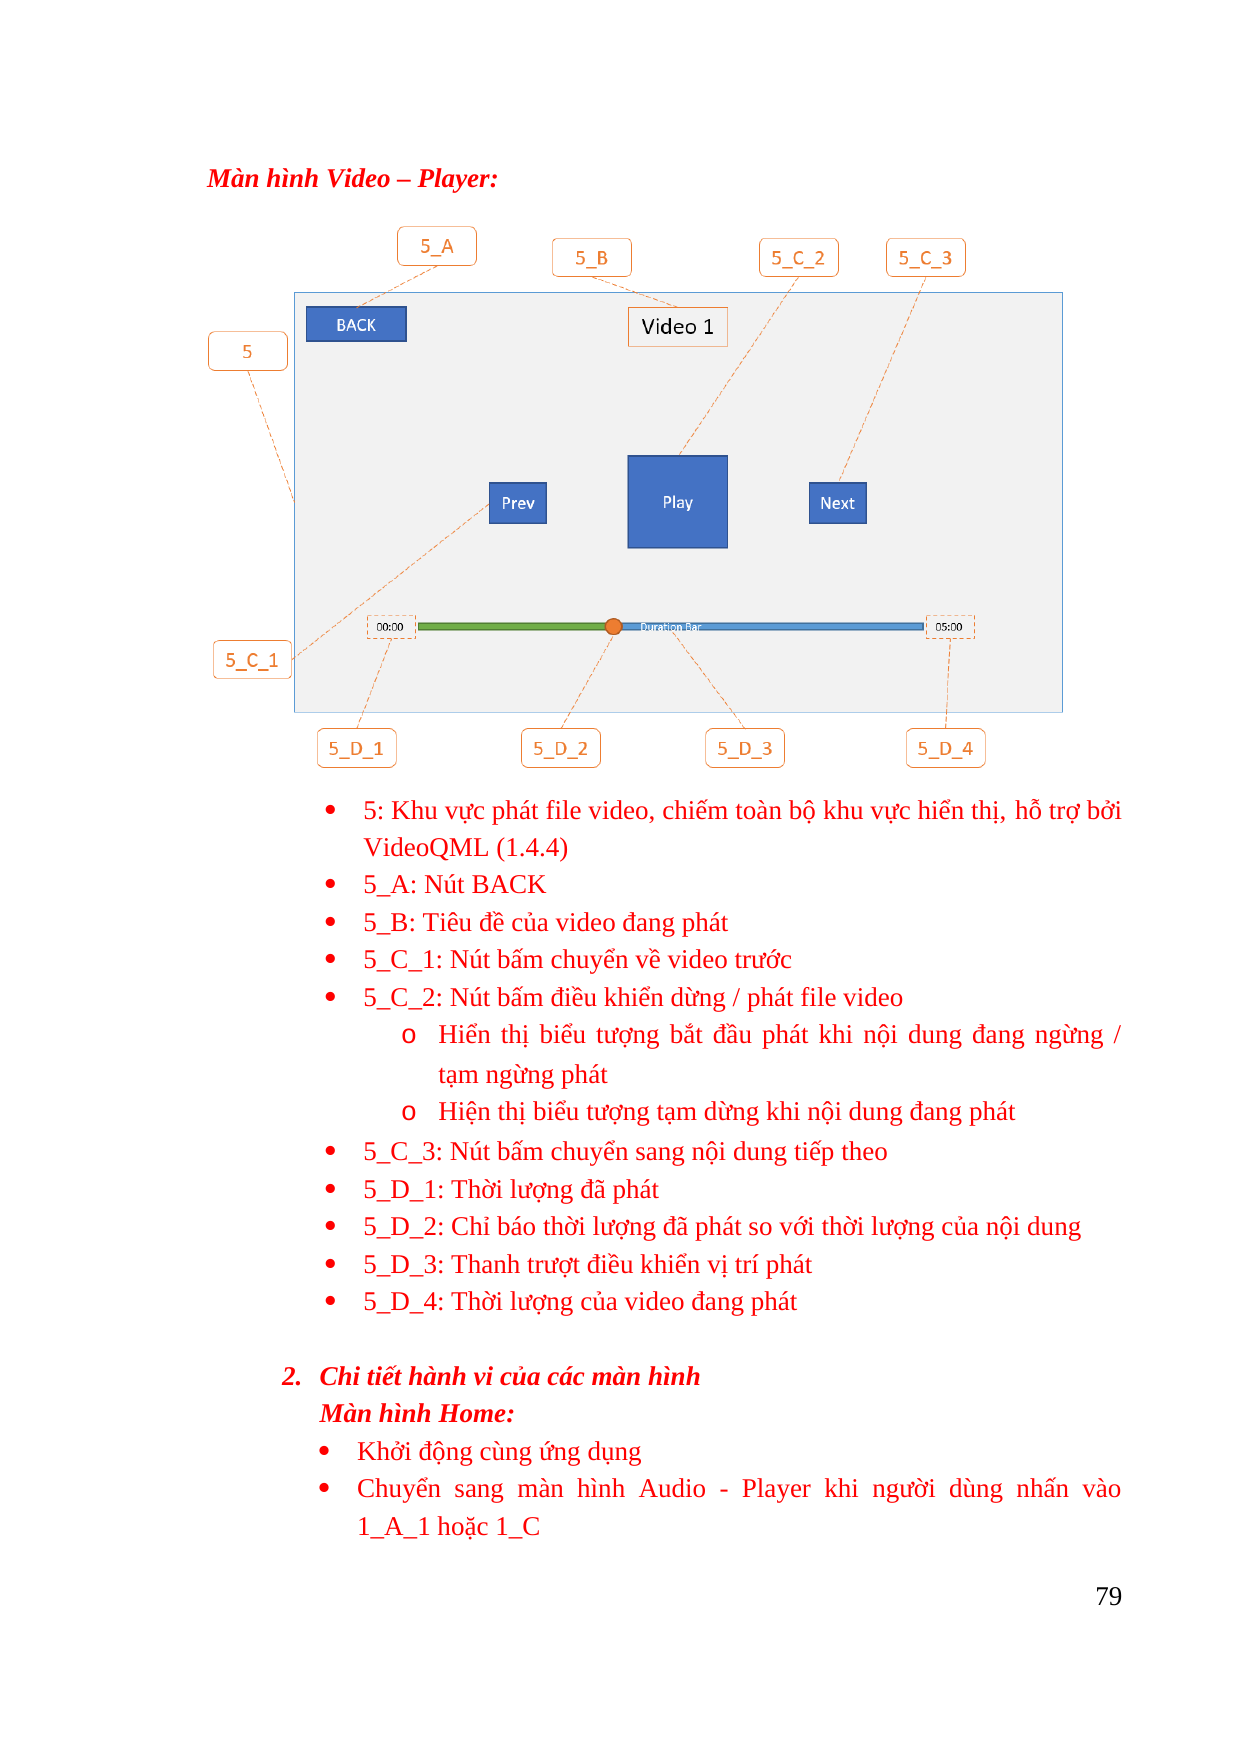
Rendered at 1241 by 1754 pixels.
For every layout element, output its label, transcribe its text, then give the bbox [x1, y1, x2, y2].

list 5_C_3: Nút bấm chuyển sang nội dung tiếp theo [326, 1135, 1122, 1167]
list 5_C_1: Nút bấm chuyển về video trước [326, 943, 1122, 975]
list 5_D_4: Thời lượng của video đang phát [326, 1285, 1122, 1317]
list 5_B: Tiêu đề của video đang phát [326, 906, 1122, 937]
list Khởi động cùng ứng dụng [319, 1435, 1122, 1466]
list 5: Khu vực phát file video, chiếm toàn bộ khu vực hiển thị, hỗ trợ bởi VideoQML (1.4.4) [326, 794, 1122, 862]
list 5_D_1: Thời lượng đã phát [326, 1173, 1122, 1204]
list 5_D_2: Chỉ báo thời lượng đã phát so với thời lượng của nội dung [326, 1210, 1122, 1242]
list Hiển thị biểu tượng bắt đầu phát khi nội dung đang ngừng / tạm ngừng phát [401, 1018, 1122, 1089]
list Màn hình Home: [319, 1397, 1122, 1429]
text Màn hình Video – Player: [207, 162, 1122, 194]
list Chi tiết hành vi của các màn hình [282, 1360, 1122, 1391]
list Chuyển sang màn hình Audio - Player khi người dùng nhấn vào 1_A_1 hoặc 1_C [319, 1472, 1122, 1541]
list 5_C_2: Nút bấm điều khiển dừng / phát file video [326, 981, 1122, 1012]
list Hiện thị biểu tượng tạm dừng khi nội dung đang phát [401, 1095, 1122, 1129]
list 5_A: Nút BACK [326, 868, 1122, 900]
list 5_D_3: Thanh trượt điều khiển vị trí phát [326, 1248, 1122, 1279]
picture [206, 212, 1123, 776]
